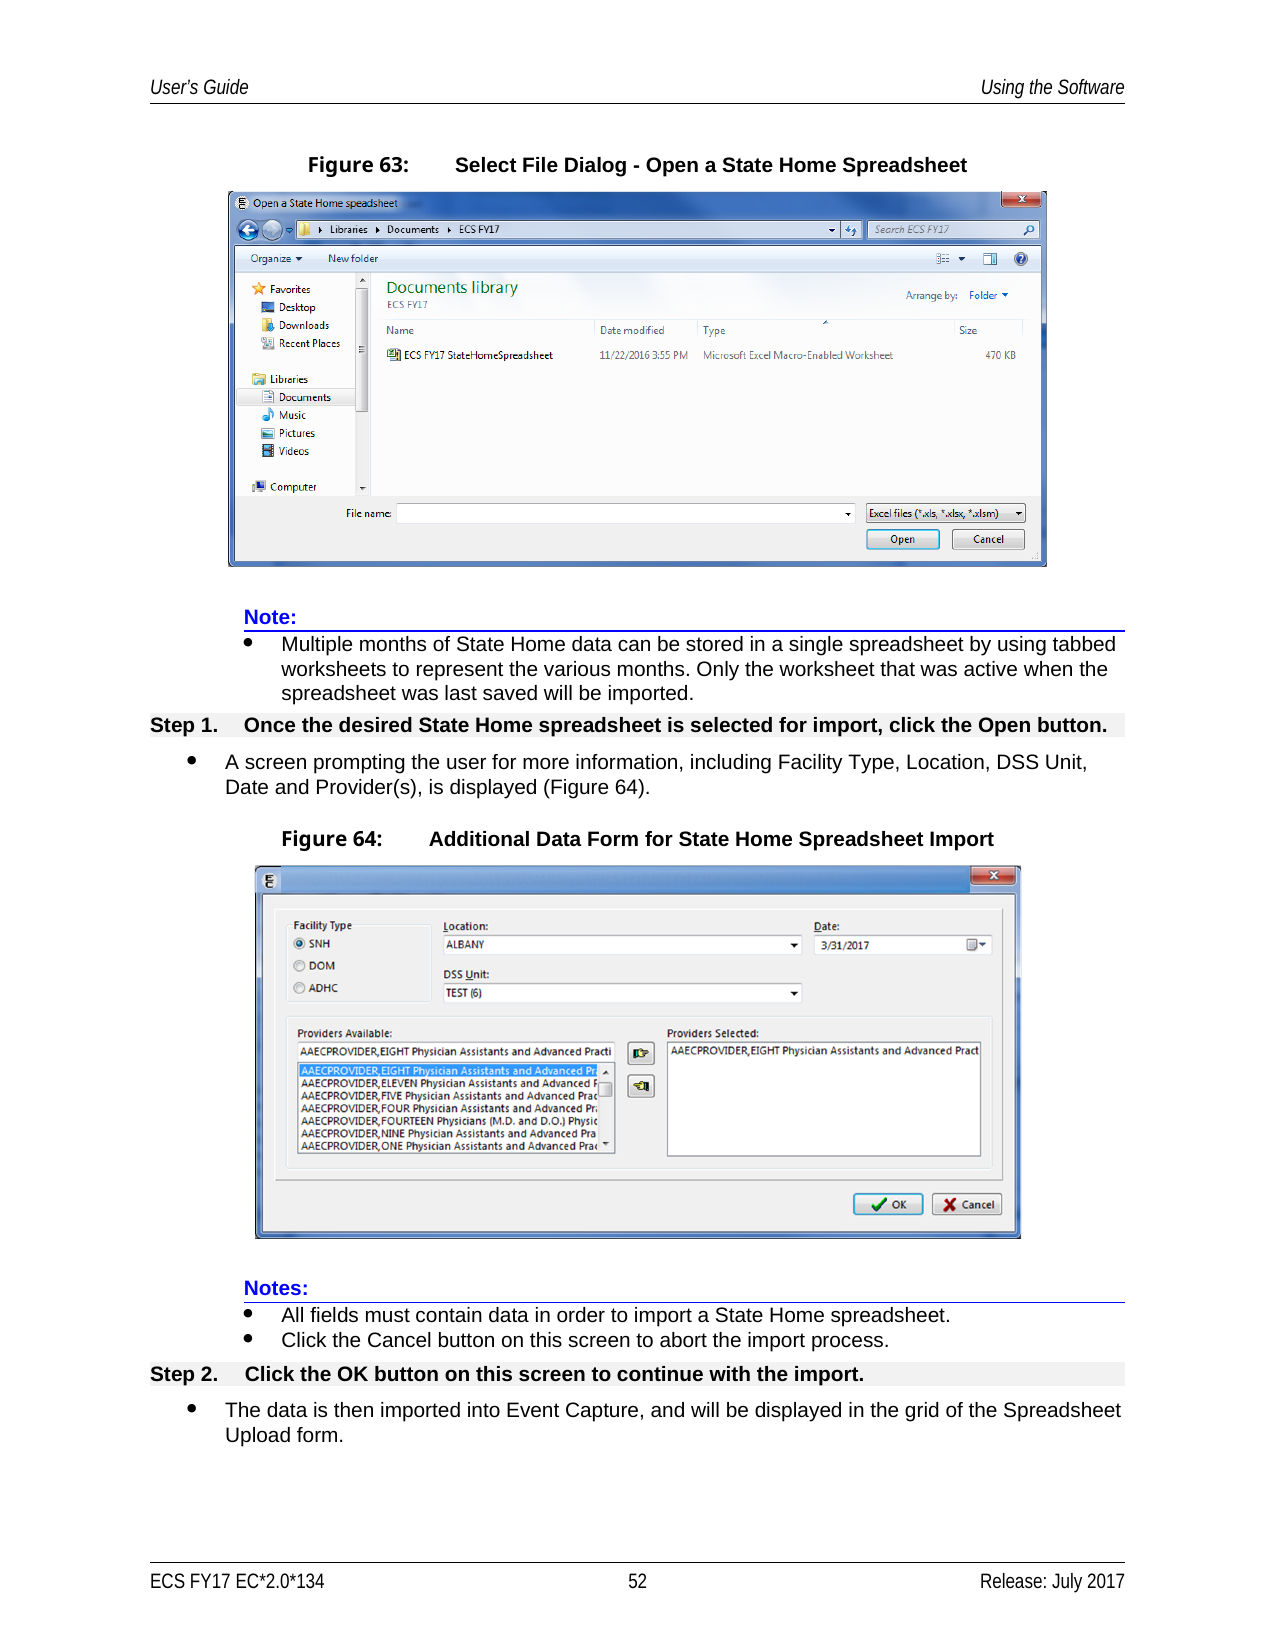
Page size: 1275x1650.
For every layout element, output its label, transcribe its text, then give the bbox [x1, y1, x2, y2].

text Note: [244, 604, 1125, 630]
text Additional Data Form for State Home Spreadsheet Import [150, 824, 1125, 852]
picture [253, 864, 1022, 1239]
list All fields must contain data in order to import a State Home spreadsheet. [244, 1303, 1125, 1328]
list A screen prompting the user for more information, including Facility Type, Location, DSS Unit, Date and Provider(s), is displayed (Figure 64). [187, 750, 1125, 799]
picture [228, 191, 1047, 567]
list Multiple months of State Home data can be stored in a single spreadsheet by using tabbed worksheets to represent the various months. Only the worksheet that was active when the spreadsheet was last saved will be imported. [244, 632, 1125, 705]
text Notes: [244, 1276, 1125, 1302]
list The data is then imported into Event Capture, and will be displayed in the grid of the Spreadsheet Upload form. [187, 1398, 1125, 1447]
text Select File Dialog - Open a State Home Spreadsheet [150, 150, 1125, 178]
list Click the Cancel button on this screen to abort the import process. [244, 1328, 1125, 1353]
text Click the OK button on this screen to continue with the import. [150, 1362, 1125, 1386]
list Once the desired State Home spreadsheet is selected for import, click the Open button. [150, 713, 1125, 737]
